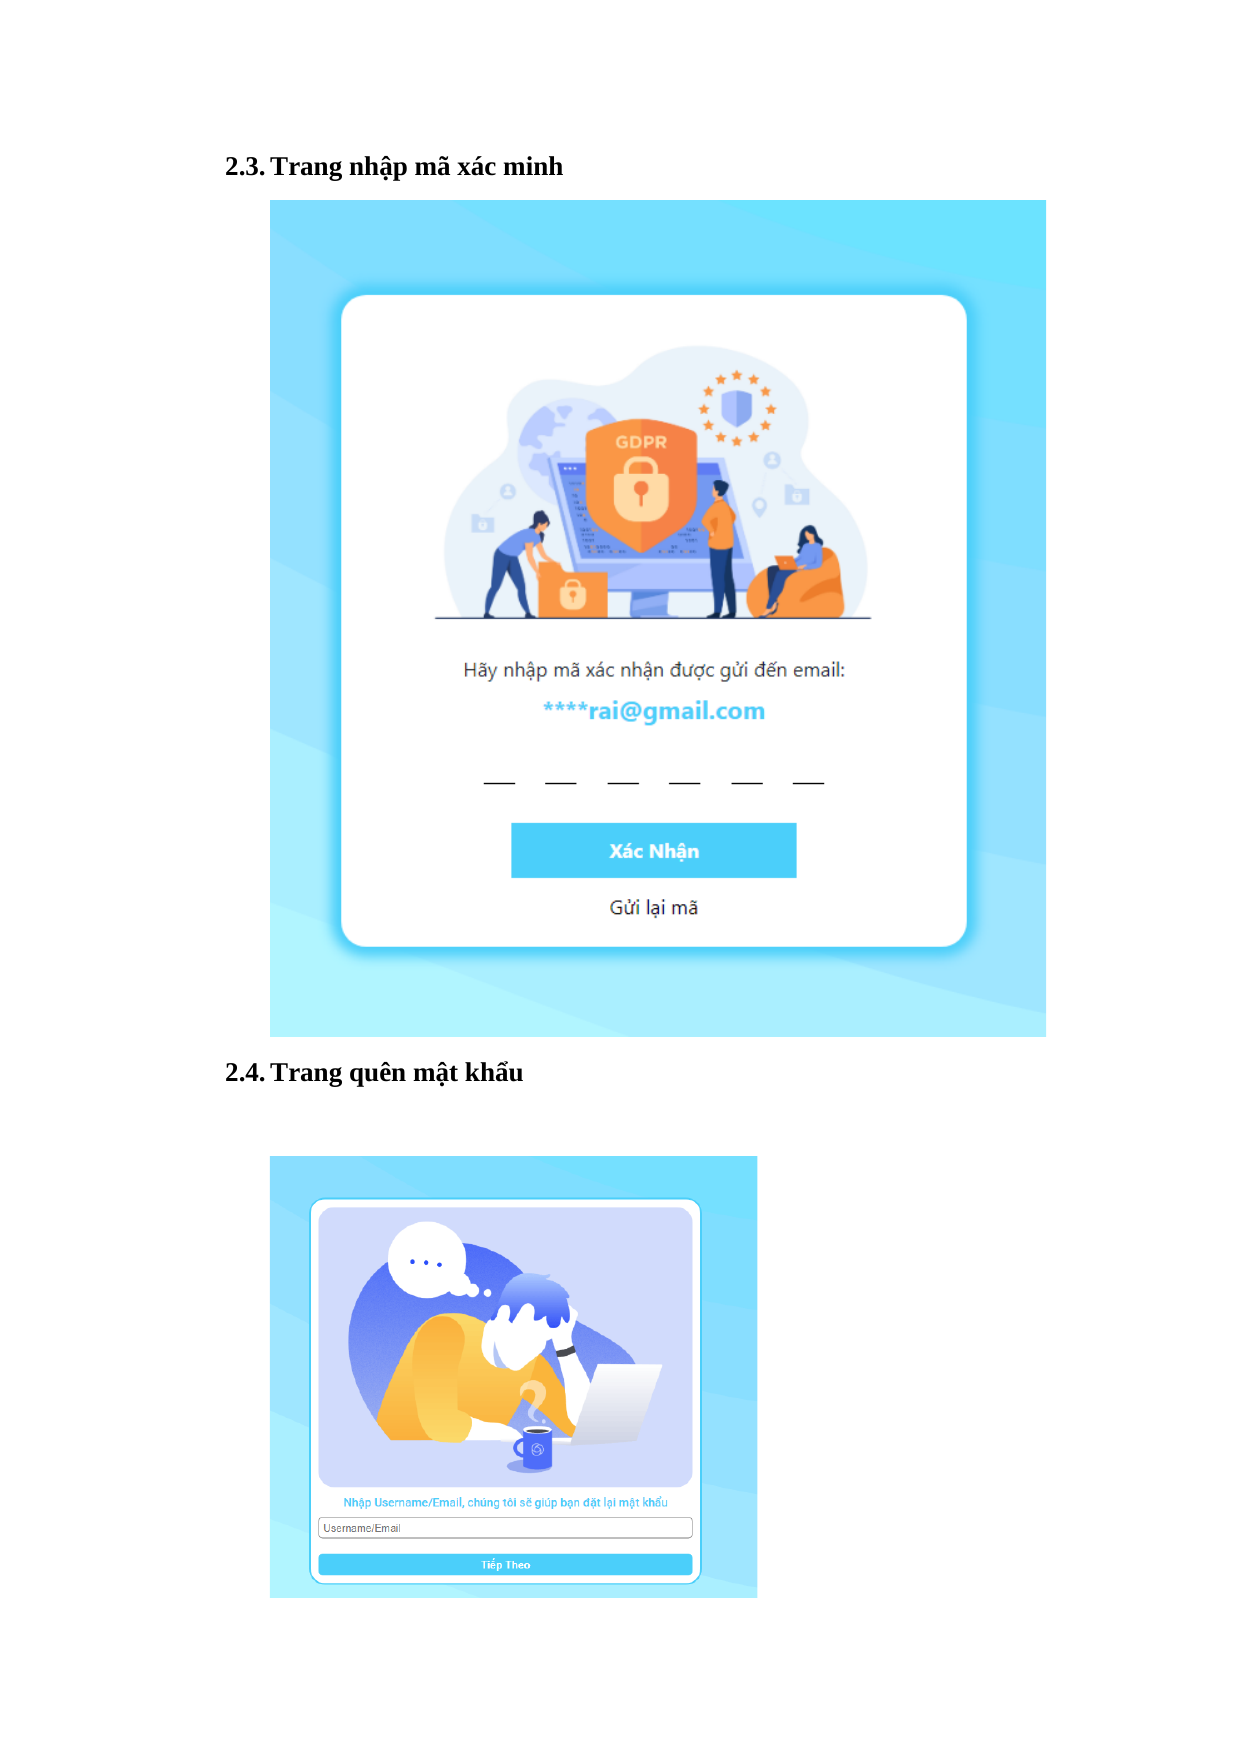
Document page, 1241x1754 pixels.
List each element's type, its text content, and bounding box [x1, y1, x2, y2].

picture [270, 200, 1047, 1037]
picture [269, 1156, 758, 1598]
list Trang nhập mã xác minh [225, 150, 1051, 181]
list Trang quên mật khẩu [225, 1056, 1051, 1087]
